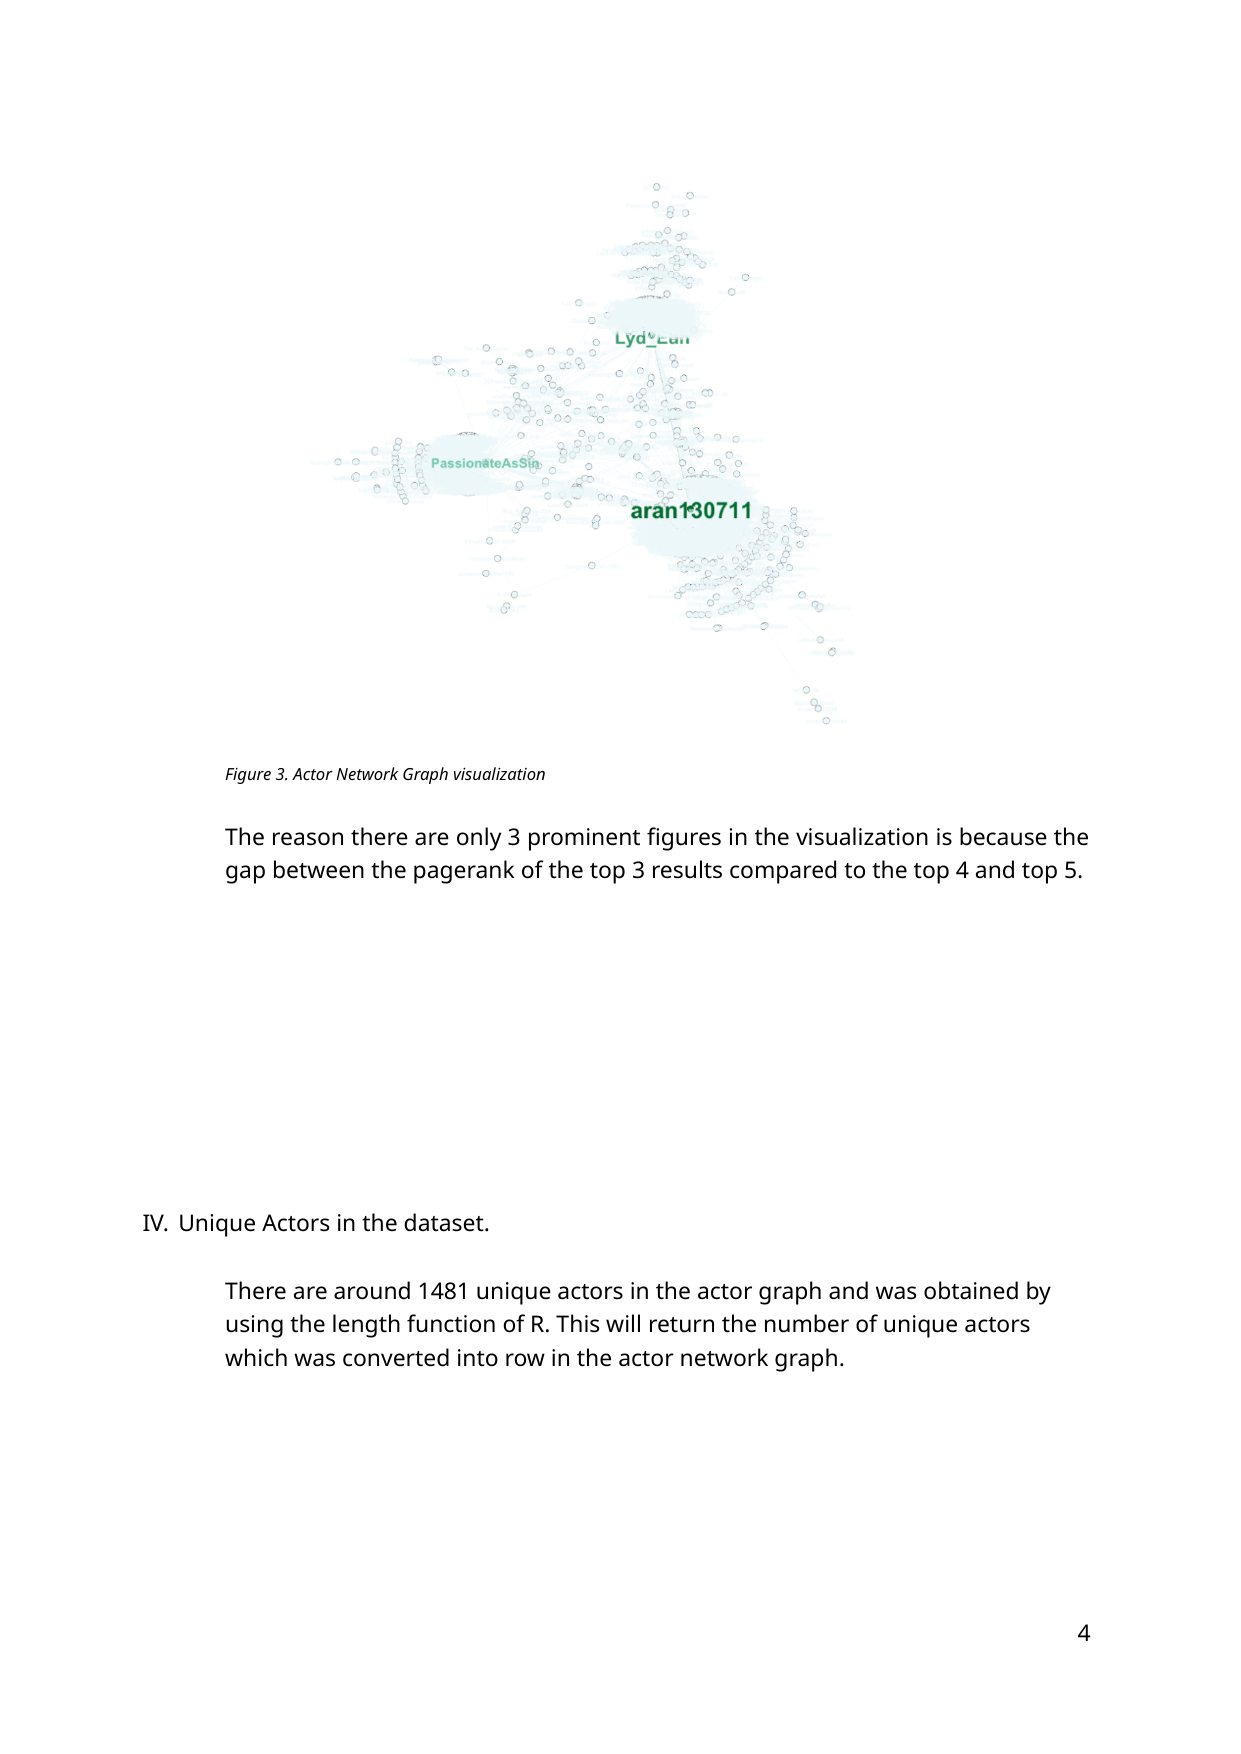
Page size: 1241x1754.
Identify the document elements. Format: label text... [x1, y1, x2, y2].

list Unique Actors in the dataset. [169, 1207, 1090, 1238]
list Figure 3. Actor Network Graph visualization [225, 762, 1090, 785]
list The reason there are only 3 prominent figures in the visualization is because the gap between the pagerank of the top 3 results compared to the top 4 and top 5. [225, 820, 1090, 885]
list There are around 1481 unique actors in the actor graph and was obtained by using the length function of R. This will return the number of unique actors which was converted into row in the actor network graph. [225, 1274, 1090, 1373]
picture [303, 171, 937, 730]
